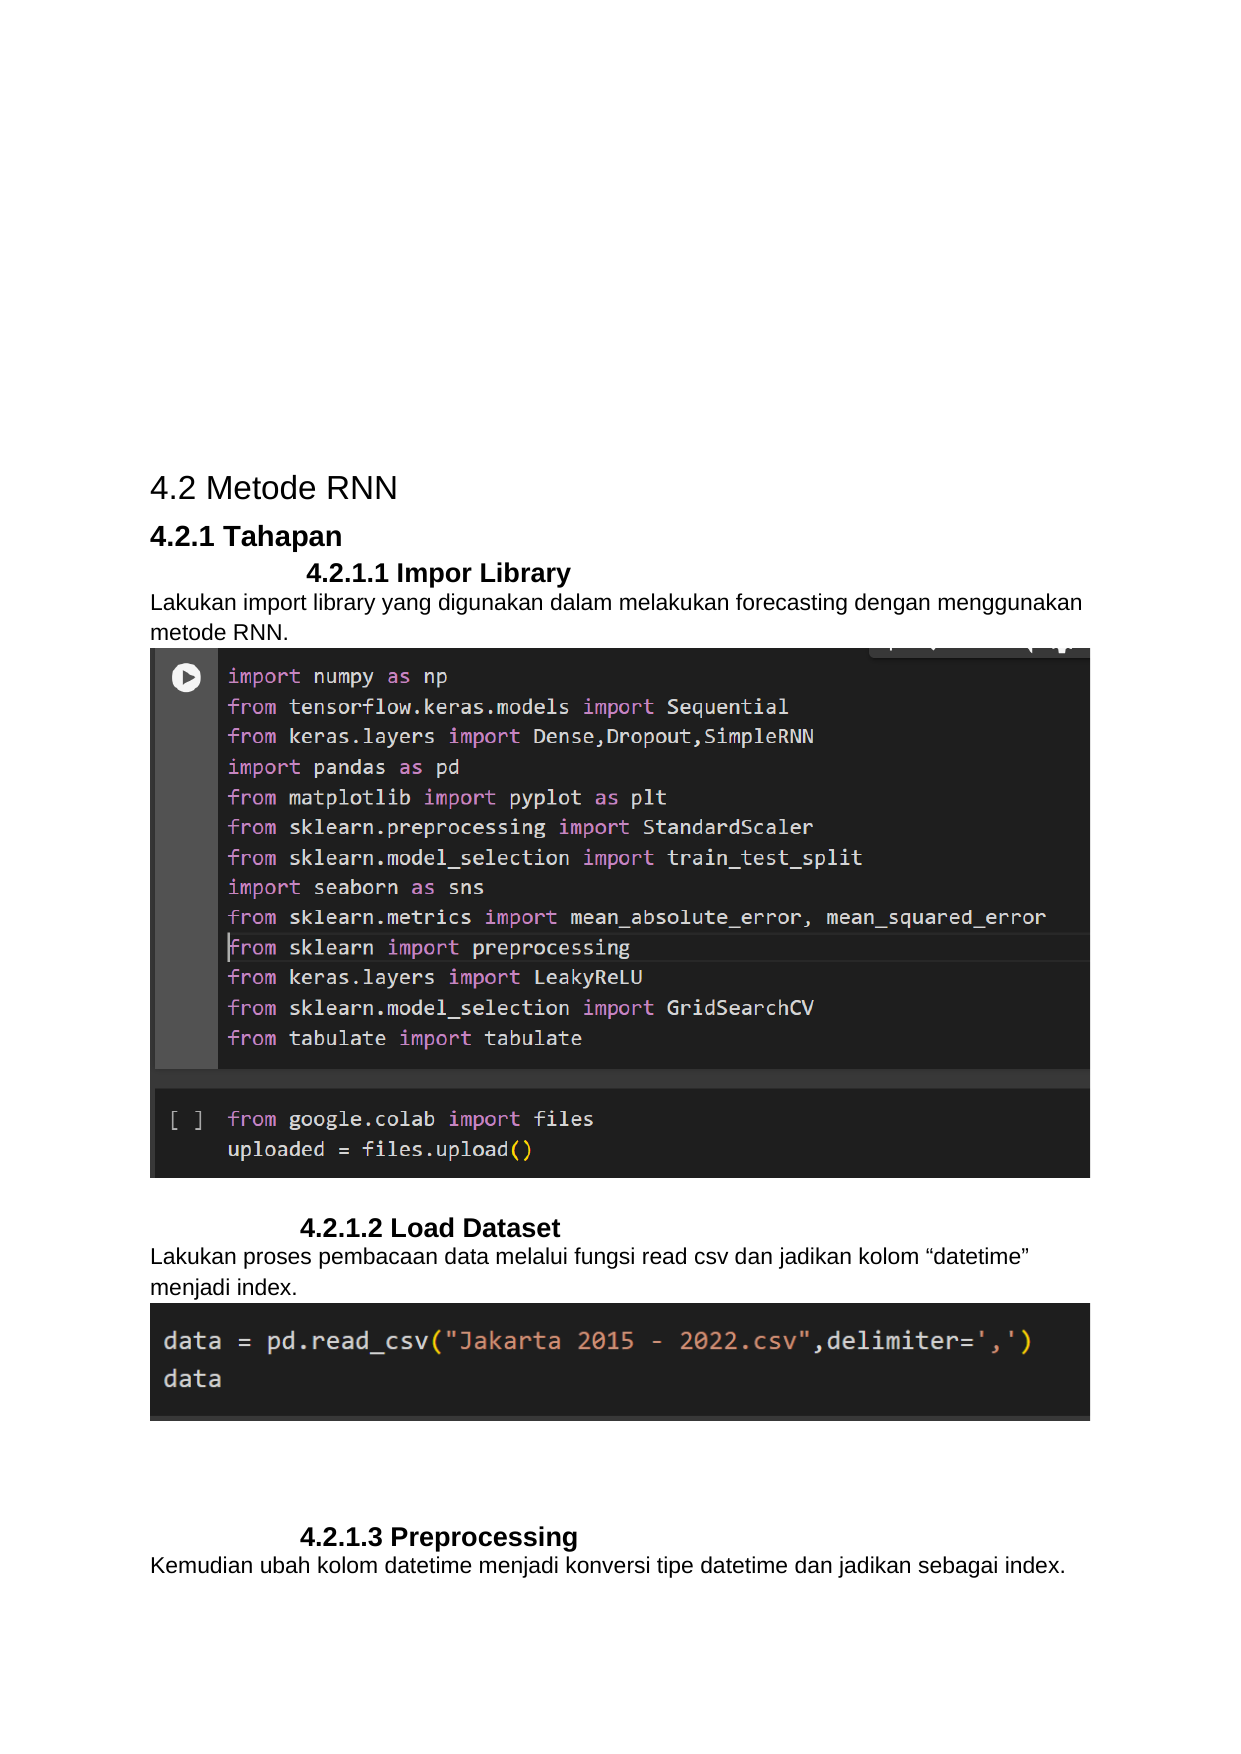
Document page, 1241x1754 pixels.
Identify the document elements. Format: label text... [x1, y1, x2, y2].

text Lakukan import library yang digunakan dalam melakukan forecasting dengan menggunakan metode RNN. [150, 588, 1090, 645]
picture [150, 648, 1091, 1178]
text Kemudian ubah kolom datetime menjadi konversi tipe datetime dan jadikan sebagai index. [150, 1552, 1090, 1578]
text Lakukan proses pembacaan data melalui fungsi read csv dan jadikan kolom “datetime” menjadi index. [150, 1243, 1090, 1300]
subtitle 4.2 Metode RNN [150, 468, 1090, 506]
picture [150, 1303, 1091, 1421]
subtitle 4.2.1.1 Impor Library [300, 557, 1090, 588]
subtitle 4.2.1.3 Preprocessing [150, 1521, 1090, 1552]
subtitle 4.2.1.2 Load Dataset [150, 1212, 1090, 1243]
subtitle 4.2.1 Tahapan [150, 519, 1090, 552]
